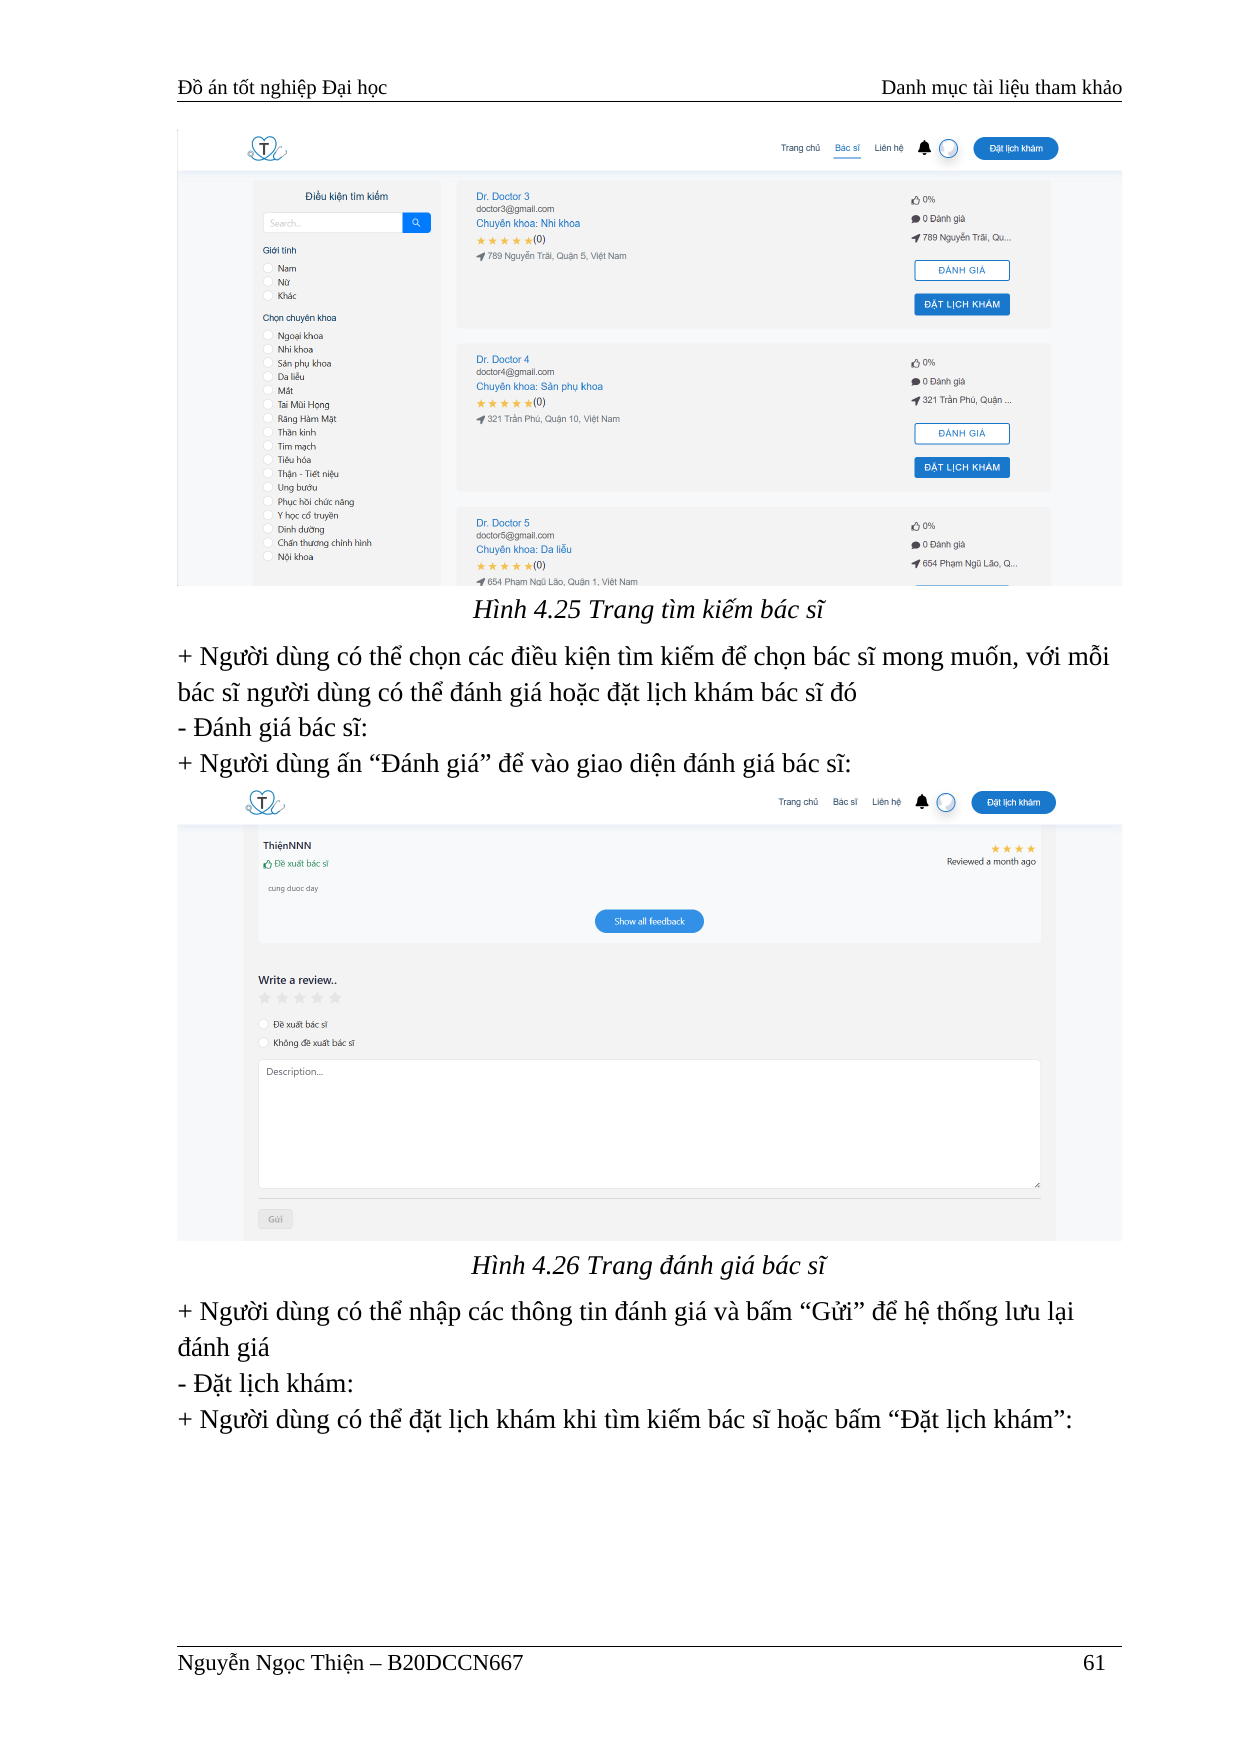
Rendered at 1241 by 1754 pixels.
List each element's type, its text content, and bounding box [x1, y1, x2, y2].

text + Người dùng có thể chọn các điều kiện tìm kiếm để chọn bác sĩ mong muốn, với mỗi bác sĩ người dùng có thể đánh giá hoặc đặt lịch khám bác sĩ đó [177, 640, 1122, 707]
picture [177, 130, 1123, 586]
text - Đặt lịch khám: [177, 1367, 1122, 1398]
text - Đánh giá bác sĩ: [177, 711, 1122, 742]
subtitle Hình 4.26 Trang đánh giá bác sĩ [177, 1249, 1122, 1280]
picture [177, 782, 1123, 1241]
subtitle Hình 4.25 Trang tìm kiếm bác sĩ [177, 593, 1122, 624]
text + Người dùng có thể đặt lịch khám khi tìm kiếm bác sĩ hoặc bấm “Đặt lịch khám”: [177, 1403, 1122, 1434]
text + Người dùng ấn “Đánh giá” để vào giao diện đánh giá bác sĩ: [177, 747, 1122, 778]
text + Người dùng có thể nhập các thông tin đánh giá và bấm “Gửi” để hệ thống lưu lại đánh giá [177, 1296, 1122, 1362]
